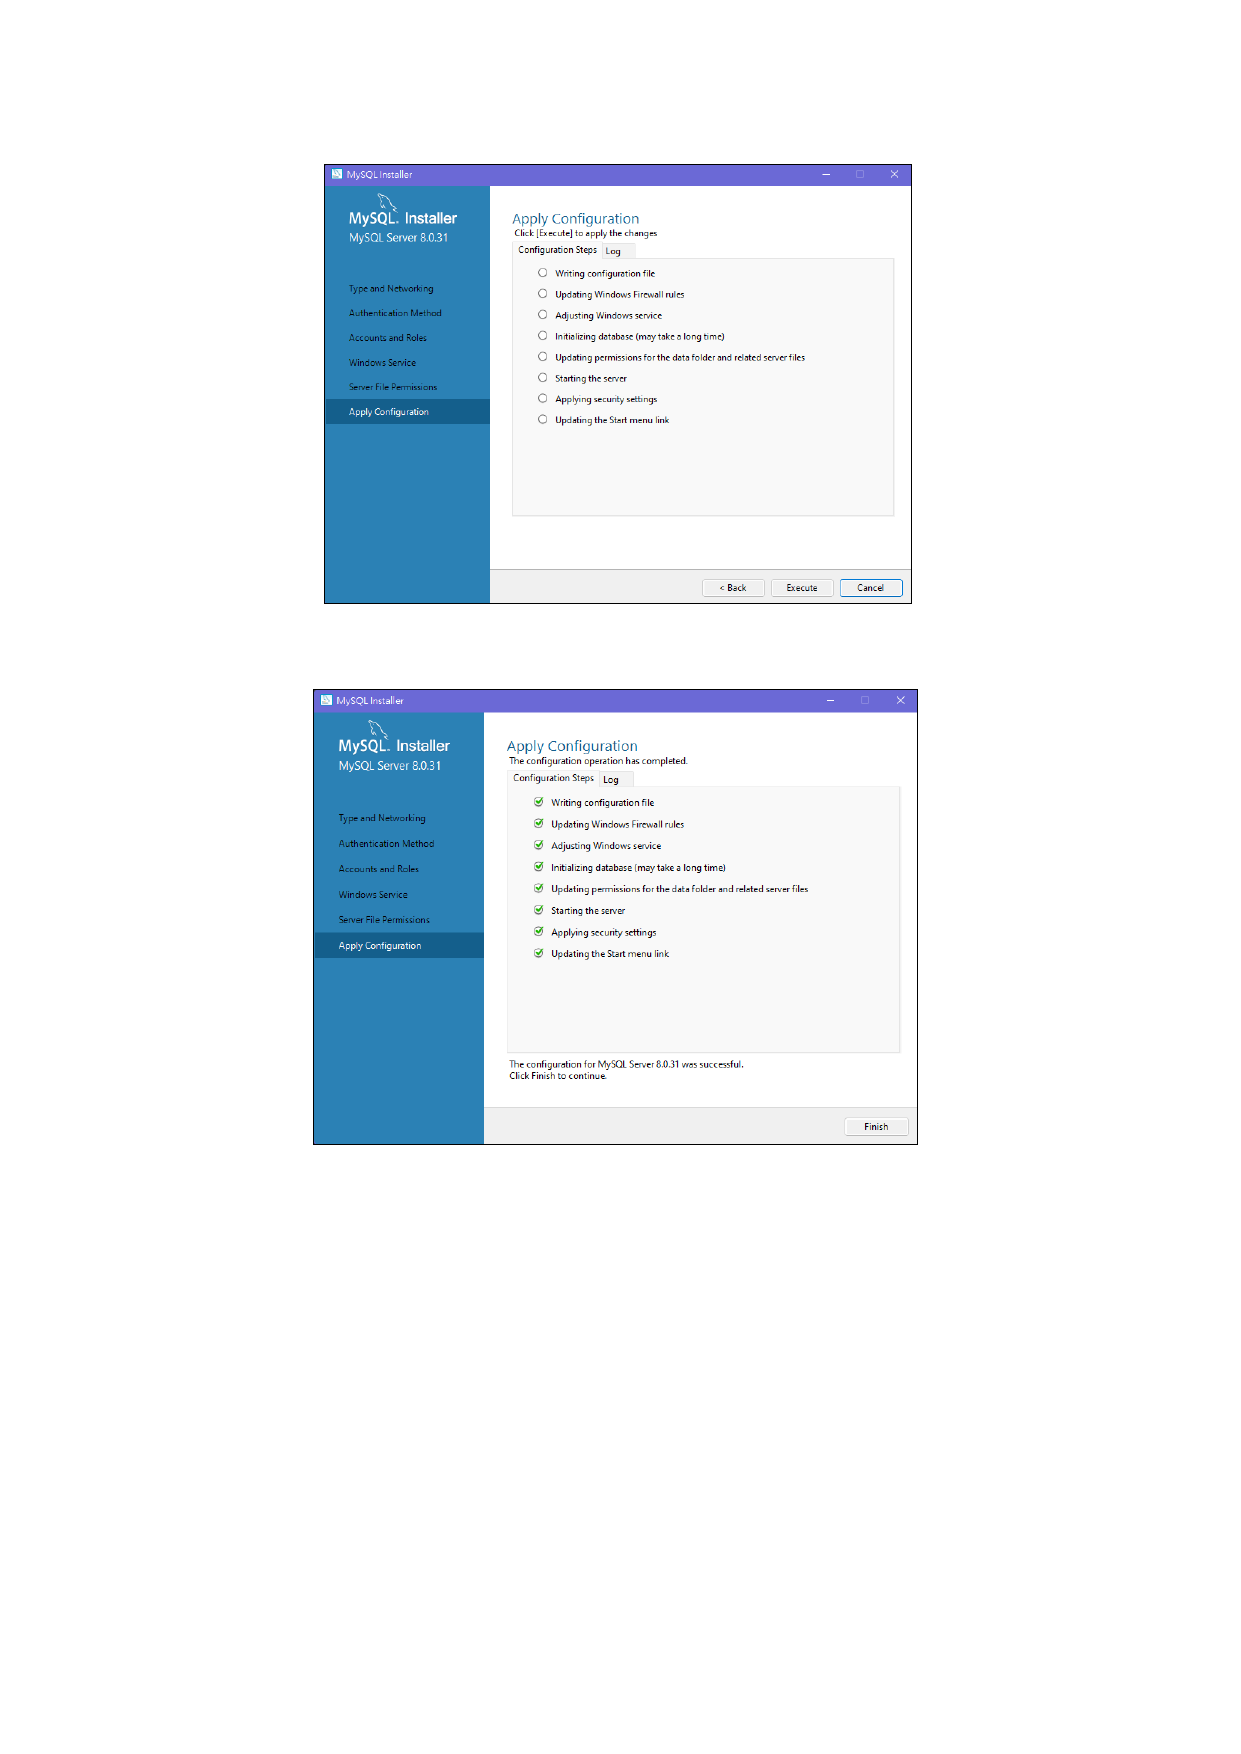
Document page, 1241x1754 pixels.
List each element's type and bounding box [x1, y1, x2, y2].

picture [325, 165, 911, 603]
picture [314, 690, 917, 1144]
